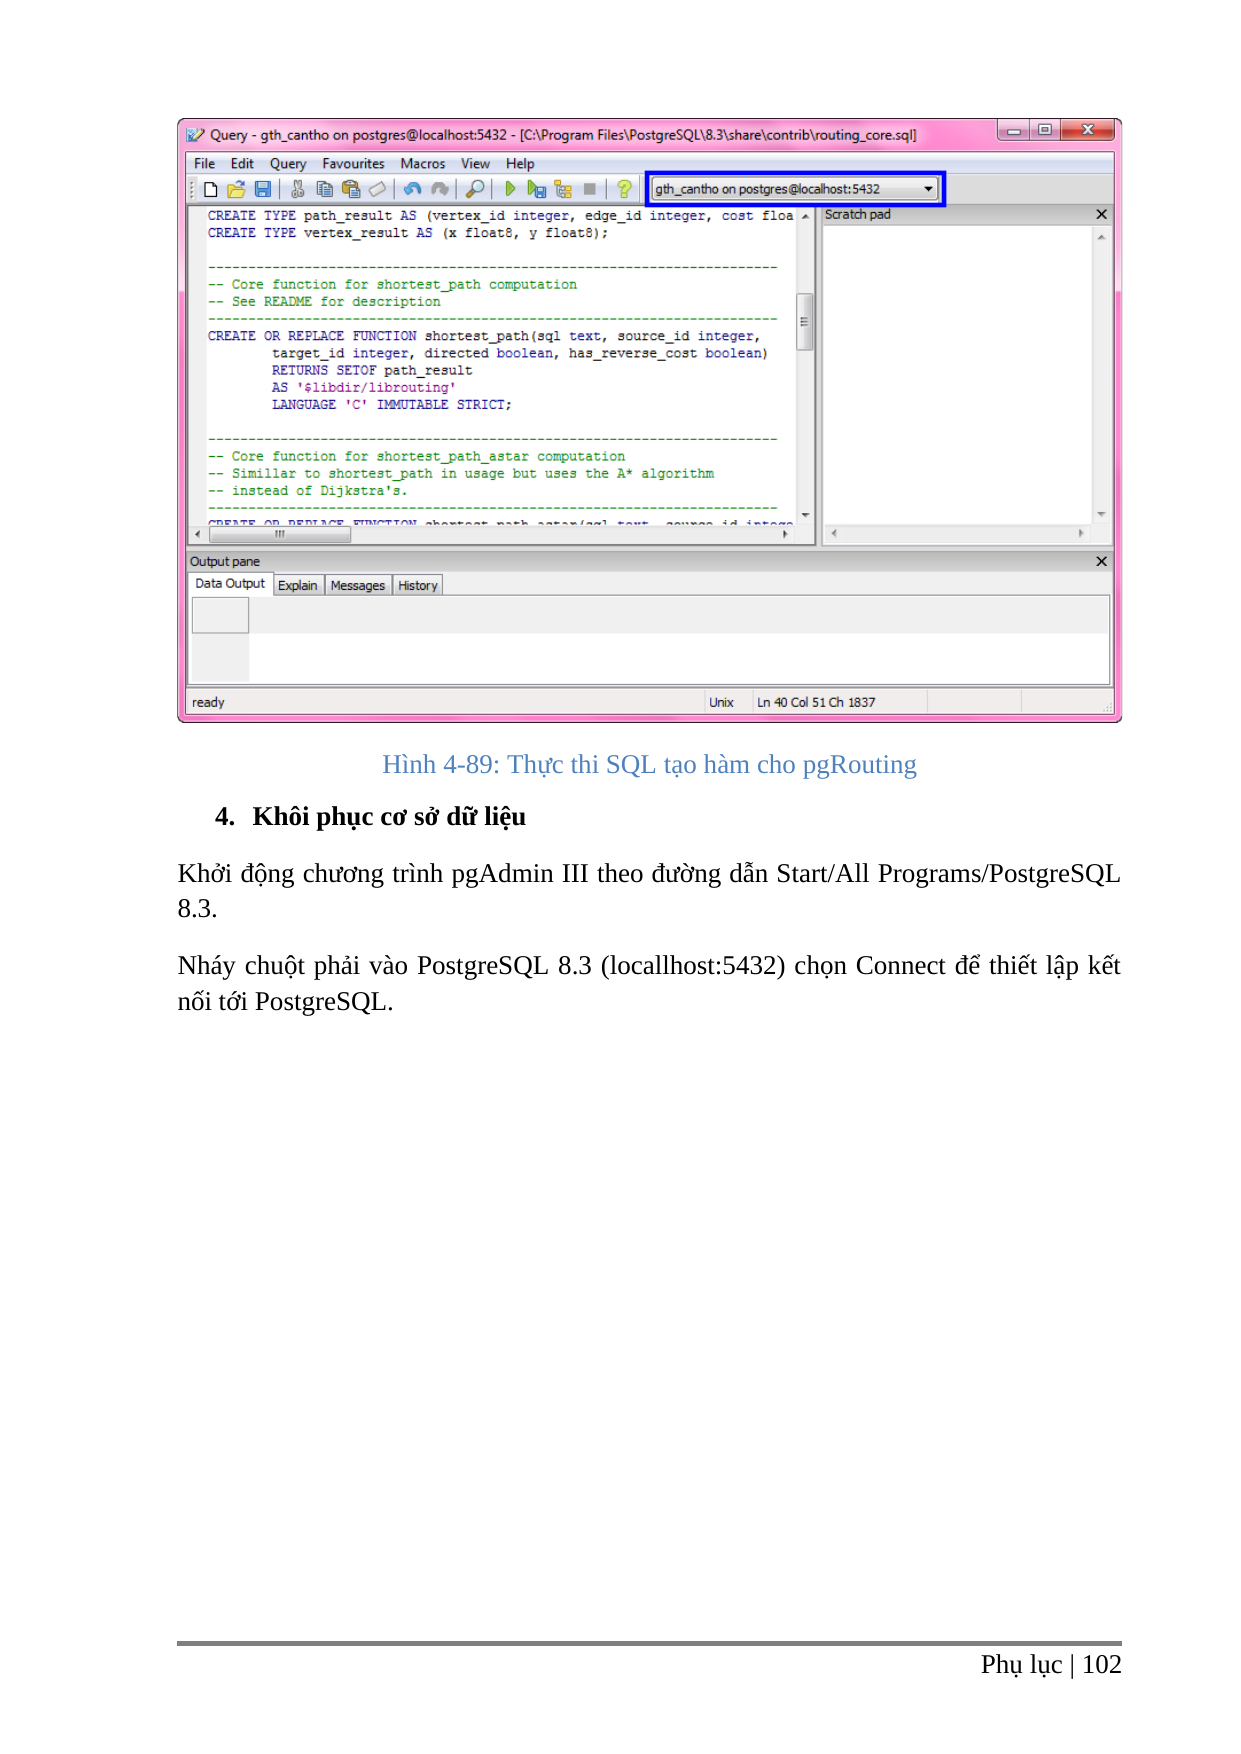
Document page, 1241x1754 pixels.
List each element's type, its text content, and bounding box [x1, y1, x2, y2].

text Nháy chuột phải vào PostgreSQL 8.3 (locallhost:5432) chọn Connect để thiết lập kết nối tới PostgreSQL. [177, 949, 1122, 1016]
picture [177, 118, 1123, 723]
text Khởi động chương trình pgAdmin III theo đường dẫn Start/All Programs/PostgreSQL 8.3. [177, 857, 1122, 924]
list Khôi phục cơ sở dữ liệu [215, 800, 1122, 831]
